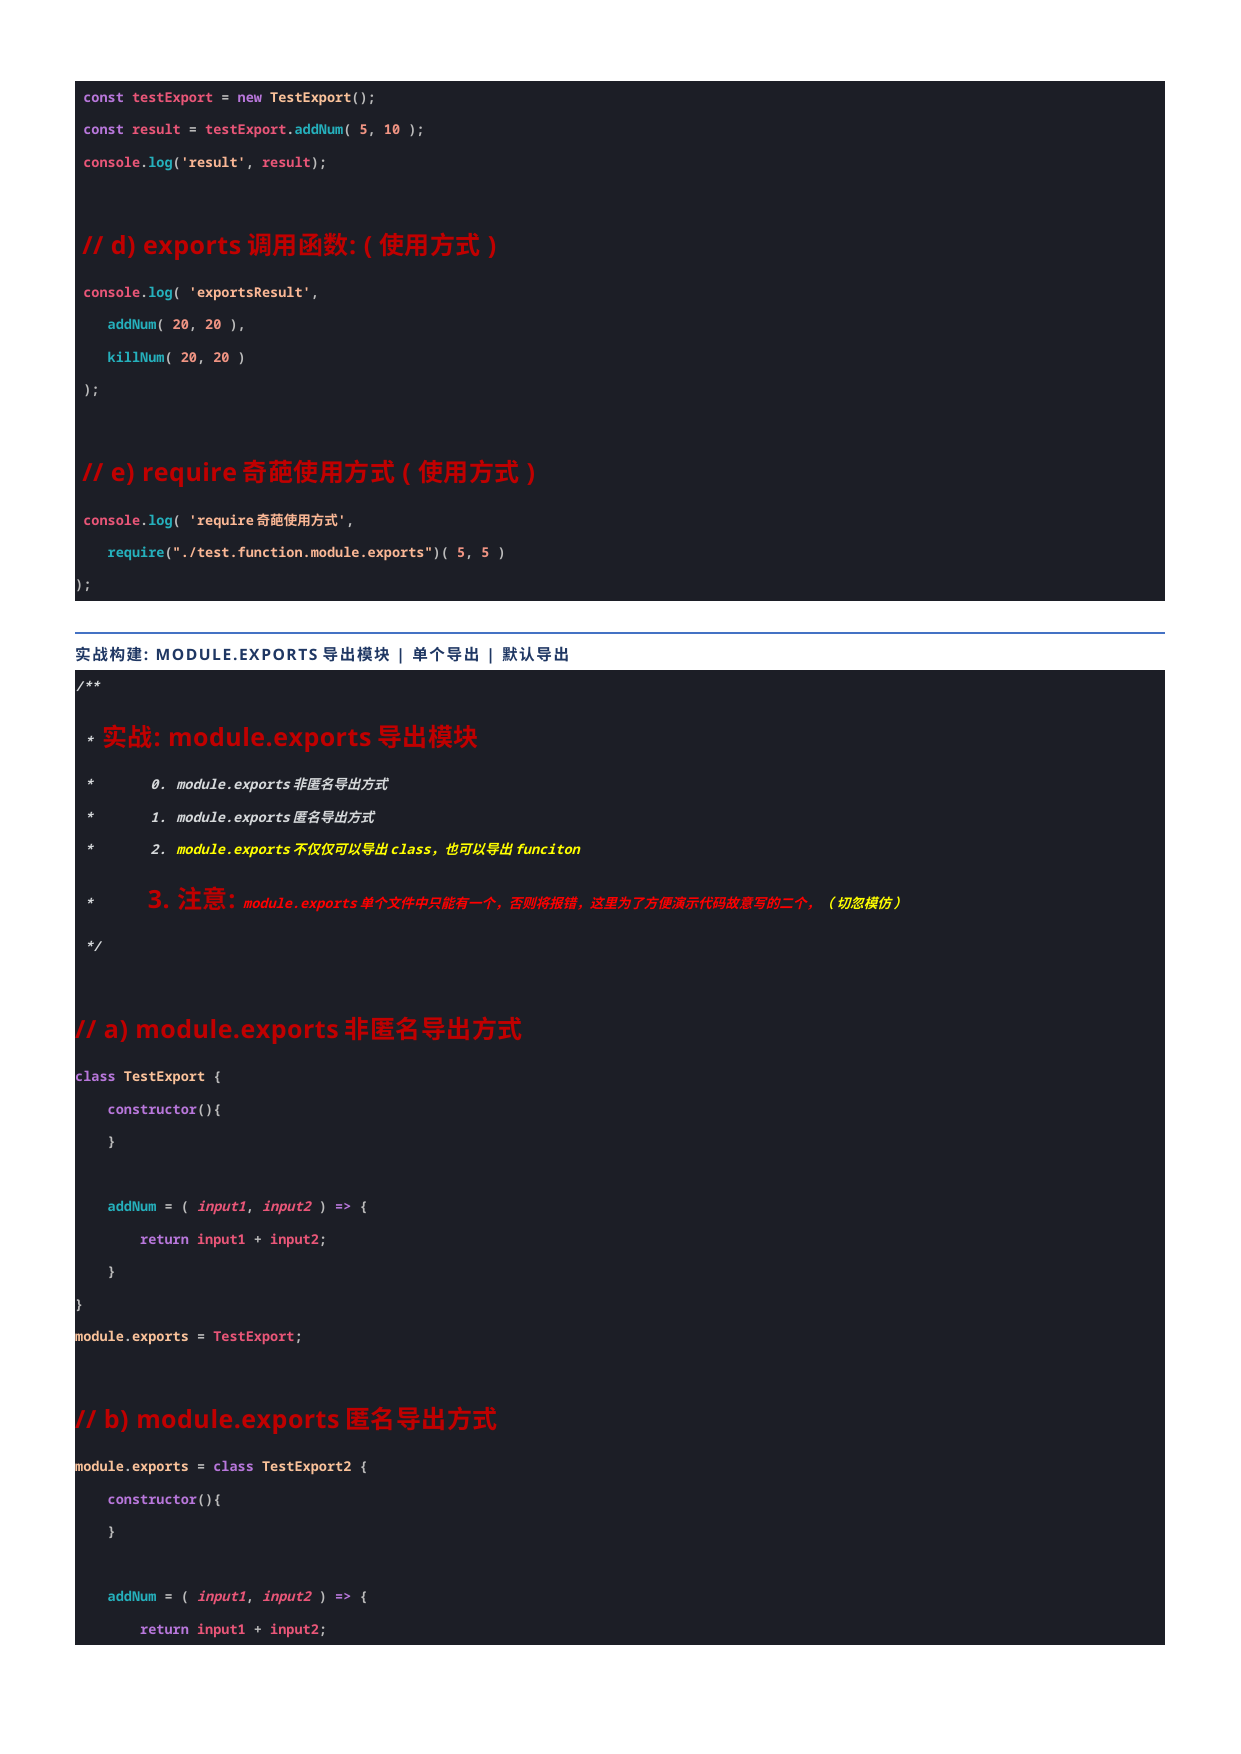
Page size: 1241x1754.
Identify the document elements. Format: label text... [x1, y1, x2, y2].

text console.log('result', result); [75, 146, 1165, 178]
text // a) module.exports非匿名导出方式 [75, 995, 1165, 1060]
text ); [75, 373, 1165, 406]
text killNum( 20, 20 ) [75, 341, 1165, 373]
text * 1. module.exports匿名导出方式 [75, 800, 1165, 833]
text module.exports = class TestExport2 { [75, 1450, 1165, 1483]
text return input1 + input2; [75, 1613, 1165, 1645]
text // d) exports调用函数: ( 使用方式 ) [75, 211, 1165, 276]
text * 0. module.exports非匿名导出方式 [75, 768, 1165, 800]
text const testExport = new TestExport(); [75, 81, 1165, 113]
text * 2. module.exports不仅仅可以导出class，也可以导出funciton [75, 833, 1165, 865]
subtitle 实战构建: module.exports导出模块 | 单个导出 | 默认导出 [75, 634, 1165, 670]
text addNum( 20, 20 ), [75, 308, 1165, 341]
text class TestExport { [75, 1060, 1165, 1093]
text * 实战: module.exports导出模块 [75, 703, 1165, 768]
text // e) require奇葩使用方式 ( 使用方式 ) [75, 438, 1165, 503]
text addNum = ( input1, input2 ) => { [75, 1580, 1165, 1613]
text */ [75, 930, 1165, 963]
text /** [75, 670, 1165, 703]
text console.log( 'exportsResult', [75, 276, 1165, 308]
text } [75, 1255, 1165, 1288]
text constructor(){ [75, 1483, 1165, 1515]
text module.exports = TestExport; [75, 1320, 1165, 1353]
text console.log( 'require奇葩使用方式', [75, 503, 1165, 536]
text } [75, 1125, 1165, 1158]
text return input1 + input2; [75, 1223, 1165, 1255]
text const result = testExport.addNum( 5, 10 ); [75, 113, 1165, 146]
text // b) module.exports匿名导出方式 [75, 1385, 1165, 1450]
text require("./test.function.module.exports")( 5, 5 ) [75, 536, 1165, 568]
text } [75, 1288, 1165, 1320]
text addNum = ( input1, input2 ) => { [75, 1190, 1165, 1223]
text * 3. 注意: module.exports单个文件中只能有一个，否则将报错，这里为了方便演示代码故意写的二个，（ 切忽模仿 ） [75, 865, 1165, 930]
text ); [75, 568, 1165, 601]
text constructor(){ [75, 1093, 1165, 1125]
text } [75, 1515, 1165, 1548]
